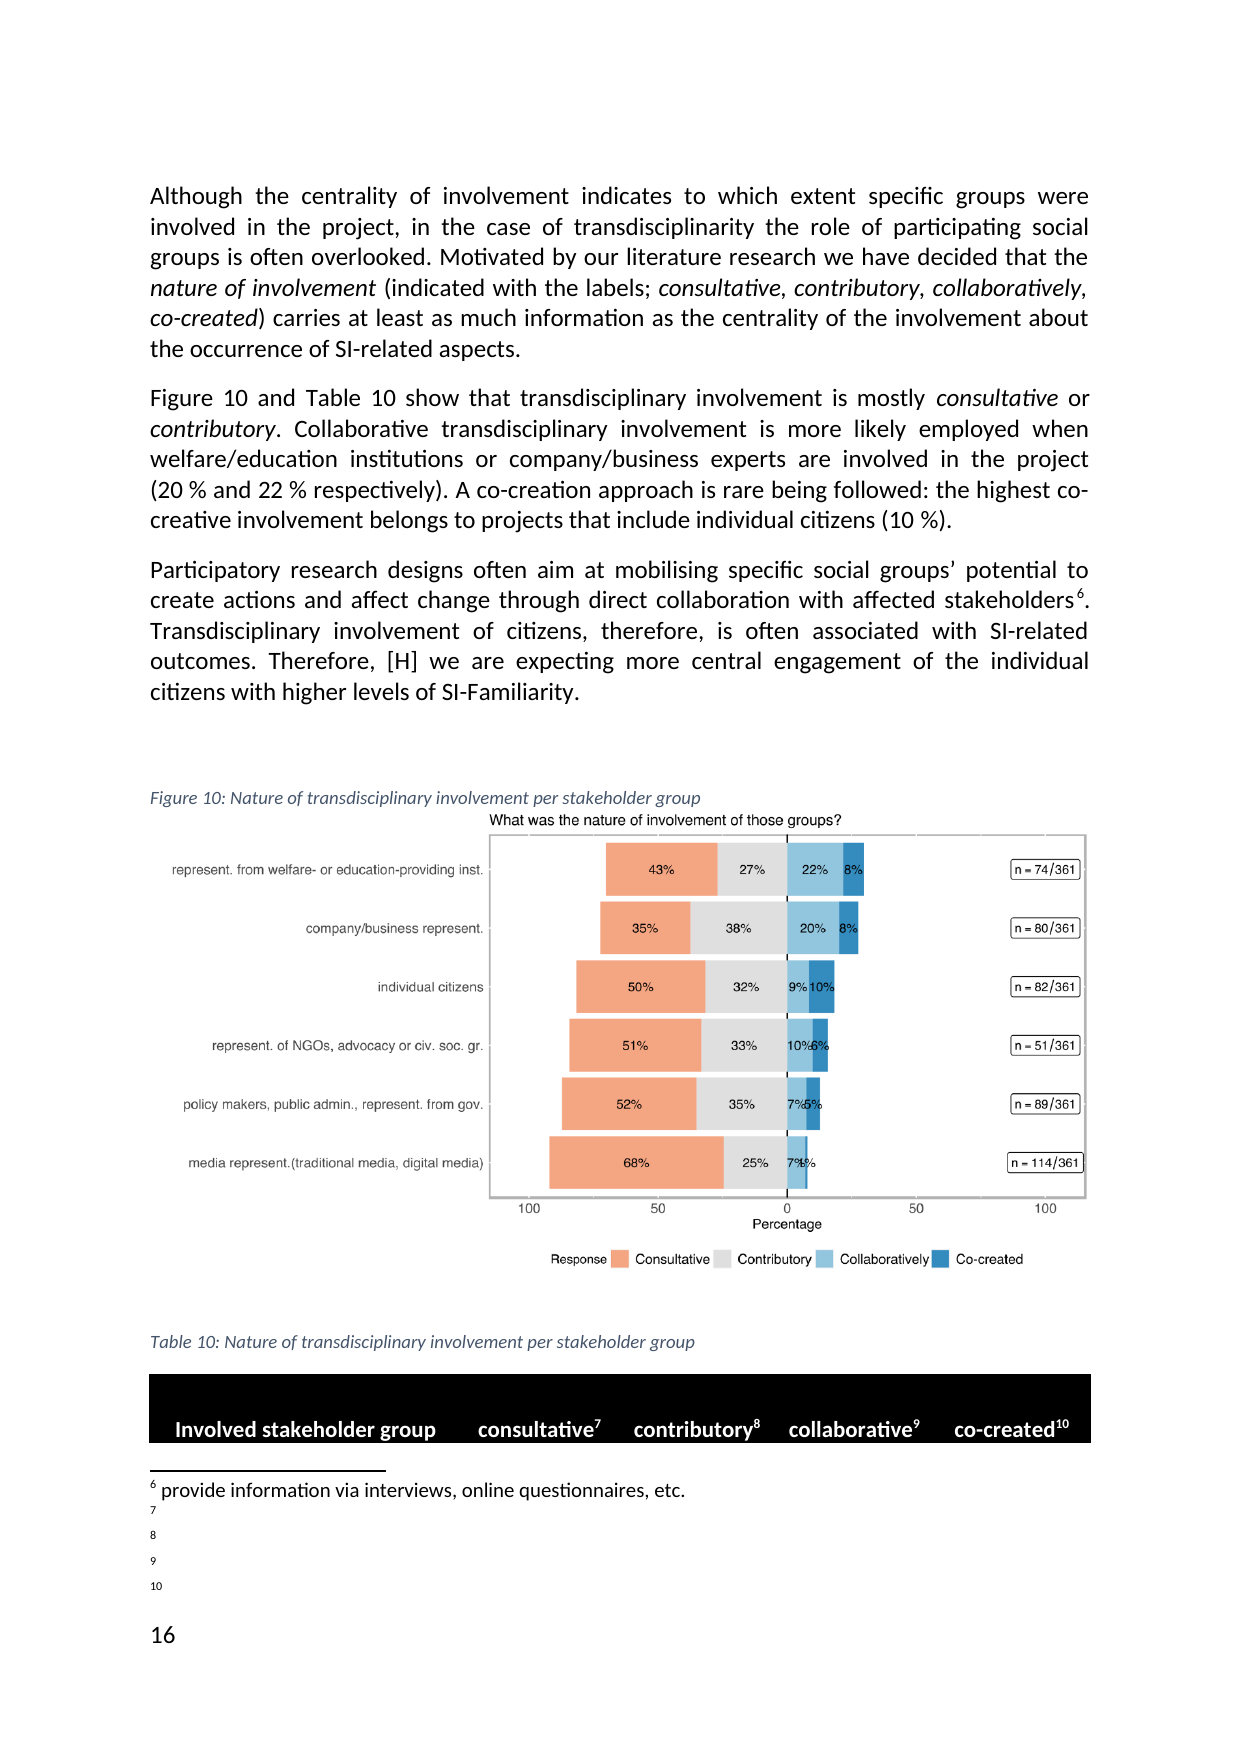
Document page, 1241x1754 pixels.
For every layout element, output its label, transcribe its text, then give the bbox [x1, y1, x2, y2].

text Figure 10: Nature of transdisciplinary involvement per stakeholder group [150, 786, 1090, 809]
text Table 10: Nature of transdisciplinary involvement per stakeholder group [150, 1331, 1090, 1353]
table_header Involved stakeholder group [151, 1375, 461, 1443]
text Although the centrality of involvement indicates to which extent specific groups were involved in the project, in the case of transdisciplinarity the role of participating social groups is often overlooked. Motivated by our literature research we have decided that the nature of involvement (indicated with the labels; consultative, contributory, collaboratively, co-created) carries at least as much information as the centrality of the involvement about the occurrence of SI-related aspects. [150, 181, 1090, 364]
table_header consultative [461, 1375, 618, 1443]
table_header collaborative [775, 1375, 933, 1443]
table_header co-created [933, 1375, 1090, 1443]
text Figure 10 and Table 10 show that transdisciplinary involvement is mostly consultative or contributory. Collaborative transdisciplinary involvement is more likely employed when welfare/education institutions or company/business experts are involved in the project (20 % and 22 % respectively). A co-creation approach is rare being followed: the highest co-creative involvement belongs to projects that include individual citizens (10 %). [150, 382, 1090, 535]
text Participatory research designs often aim at mobilising specific social groups’ potential to create actions and affect change through direct collaboration with affected stakeholders. Transdisciplinary involvement of citizens, therefore, is often associated with SI-related outcomes. Therefore, [H] we are expecting more central engagement of the individual citizens with higher levels of SI-Familiarity. [150, 554, 1090, 706]
picture [150, 809, 1091, 1280]
table_header contributory [618, 1375, 775, 1443]
